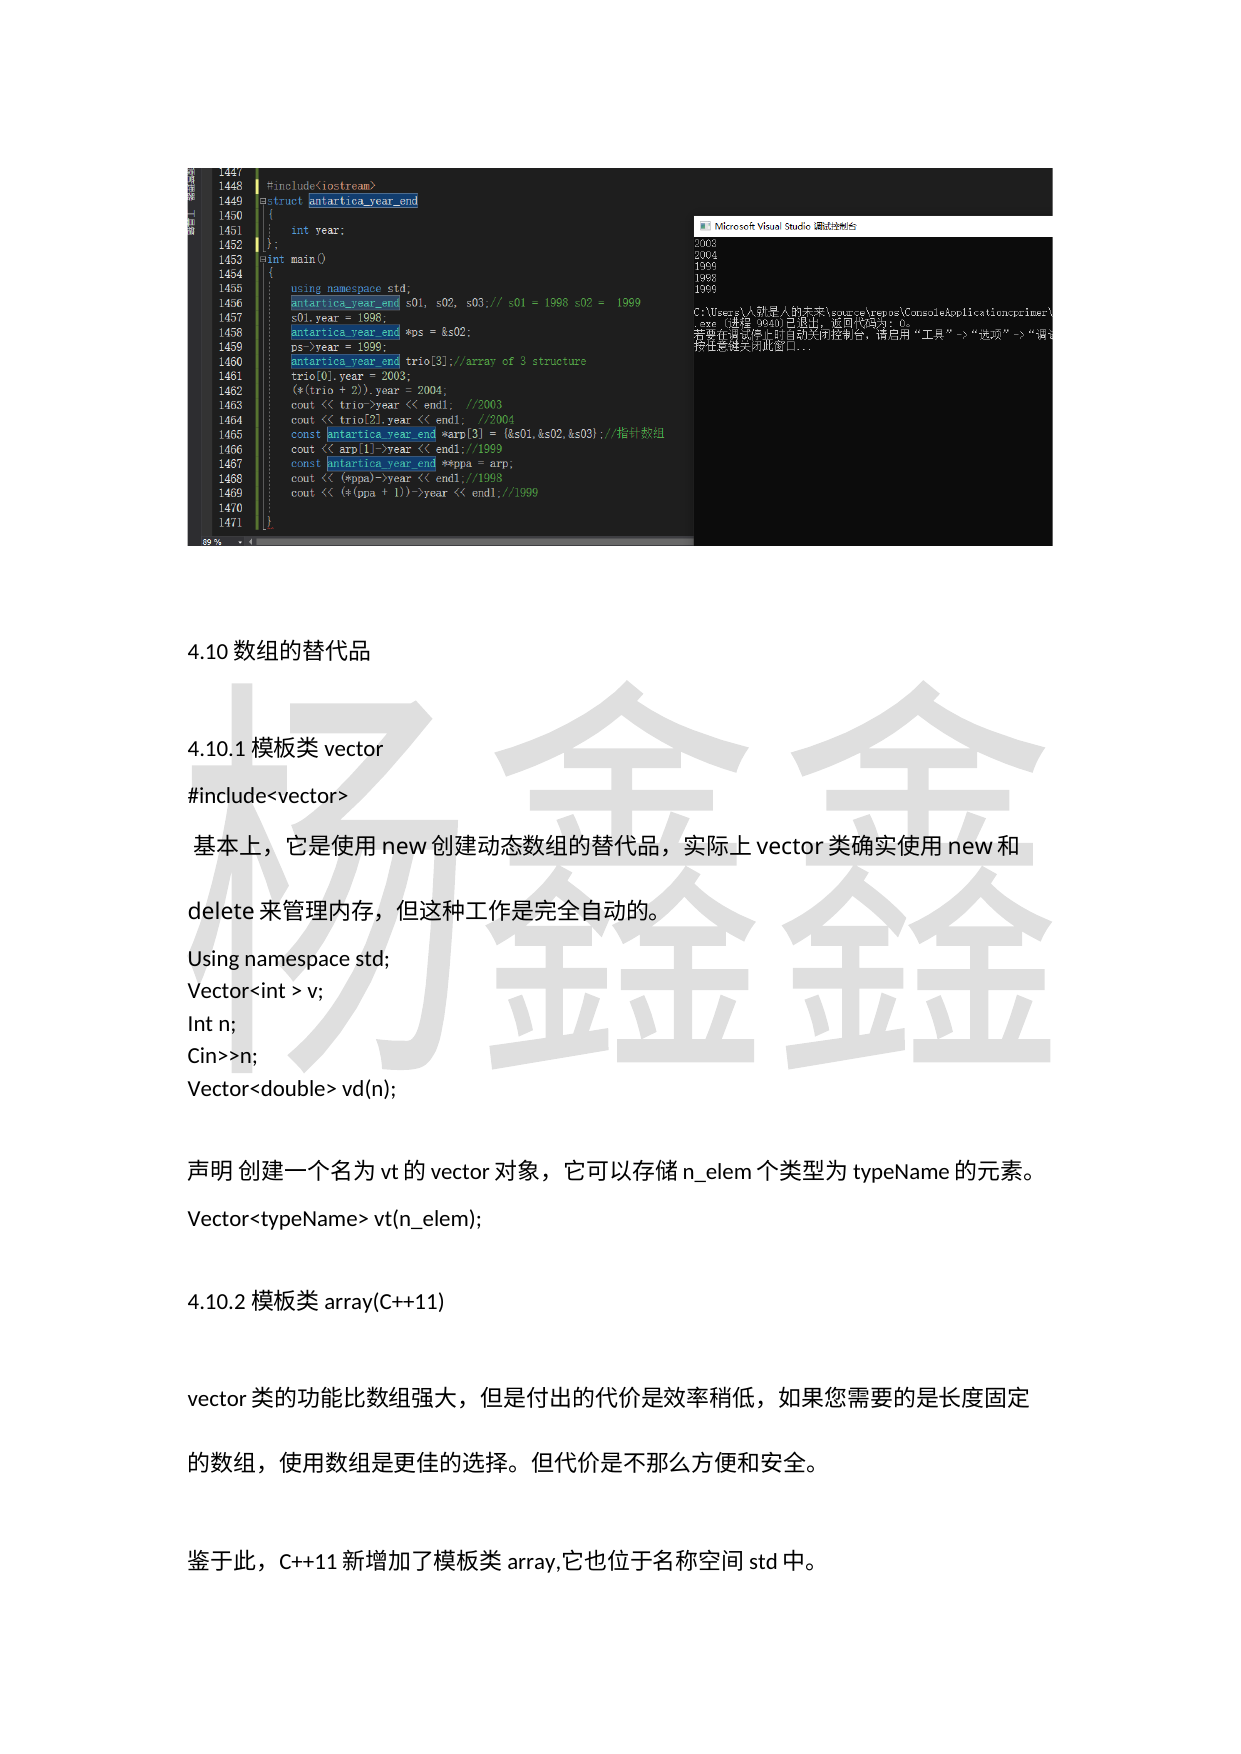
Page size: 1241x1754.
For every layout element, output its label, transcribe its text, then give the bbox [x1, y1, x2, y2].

text 4.10.1 模板类vector [187, 714, 1053, 779]
text Using namespace std; [187, 942, 1053, 974]
text Cin>>n; [187, 1039, 1053, 1072]
picture [187, 168, 1053, 546]
text 4.10 数组的替代品 [187, 617, 1053, 682]
text Vector<int > v; [187, 974, 1053, 1007]
text #include<vector> [187, 779, 1053, 812]
text 基本上，它是使用new创建动态数组的替代品，实际上vector类确实使用new和delete来管理内存，但这种工作是完全自动的。 [187, 812, 1053, 942]
text Vector<typeName> vt(n_elem); [187, 1202, 1053, 1234]
text Int n; [187, 1007, 1053, 1039]
text vector类的功能比数组强大，但是付出的代价是效率稍低，如果您需要的是长度固定的数组，使用数组是更佳的选择。但代价是不那么方便和安全。 [187, 1364, 1053, 1494]
text 4.10.2 模板类array(C++11) [187, 1267, 1053, 1332]
text Vector<double> vd(n); [187, 1072, 1053, 1104]
text 声明 创建一个名为vt的vector对象，它可以存储n_elem个类型为typeName的元素。 [187, 1137, 1053, 1202]
text 鉴于此，C++11新增加了模板类array,它也位于名称空间std中。 [187, 1527, 1053, 1592]
